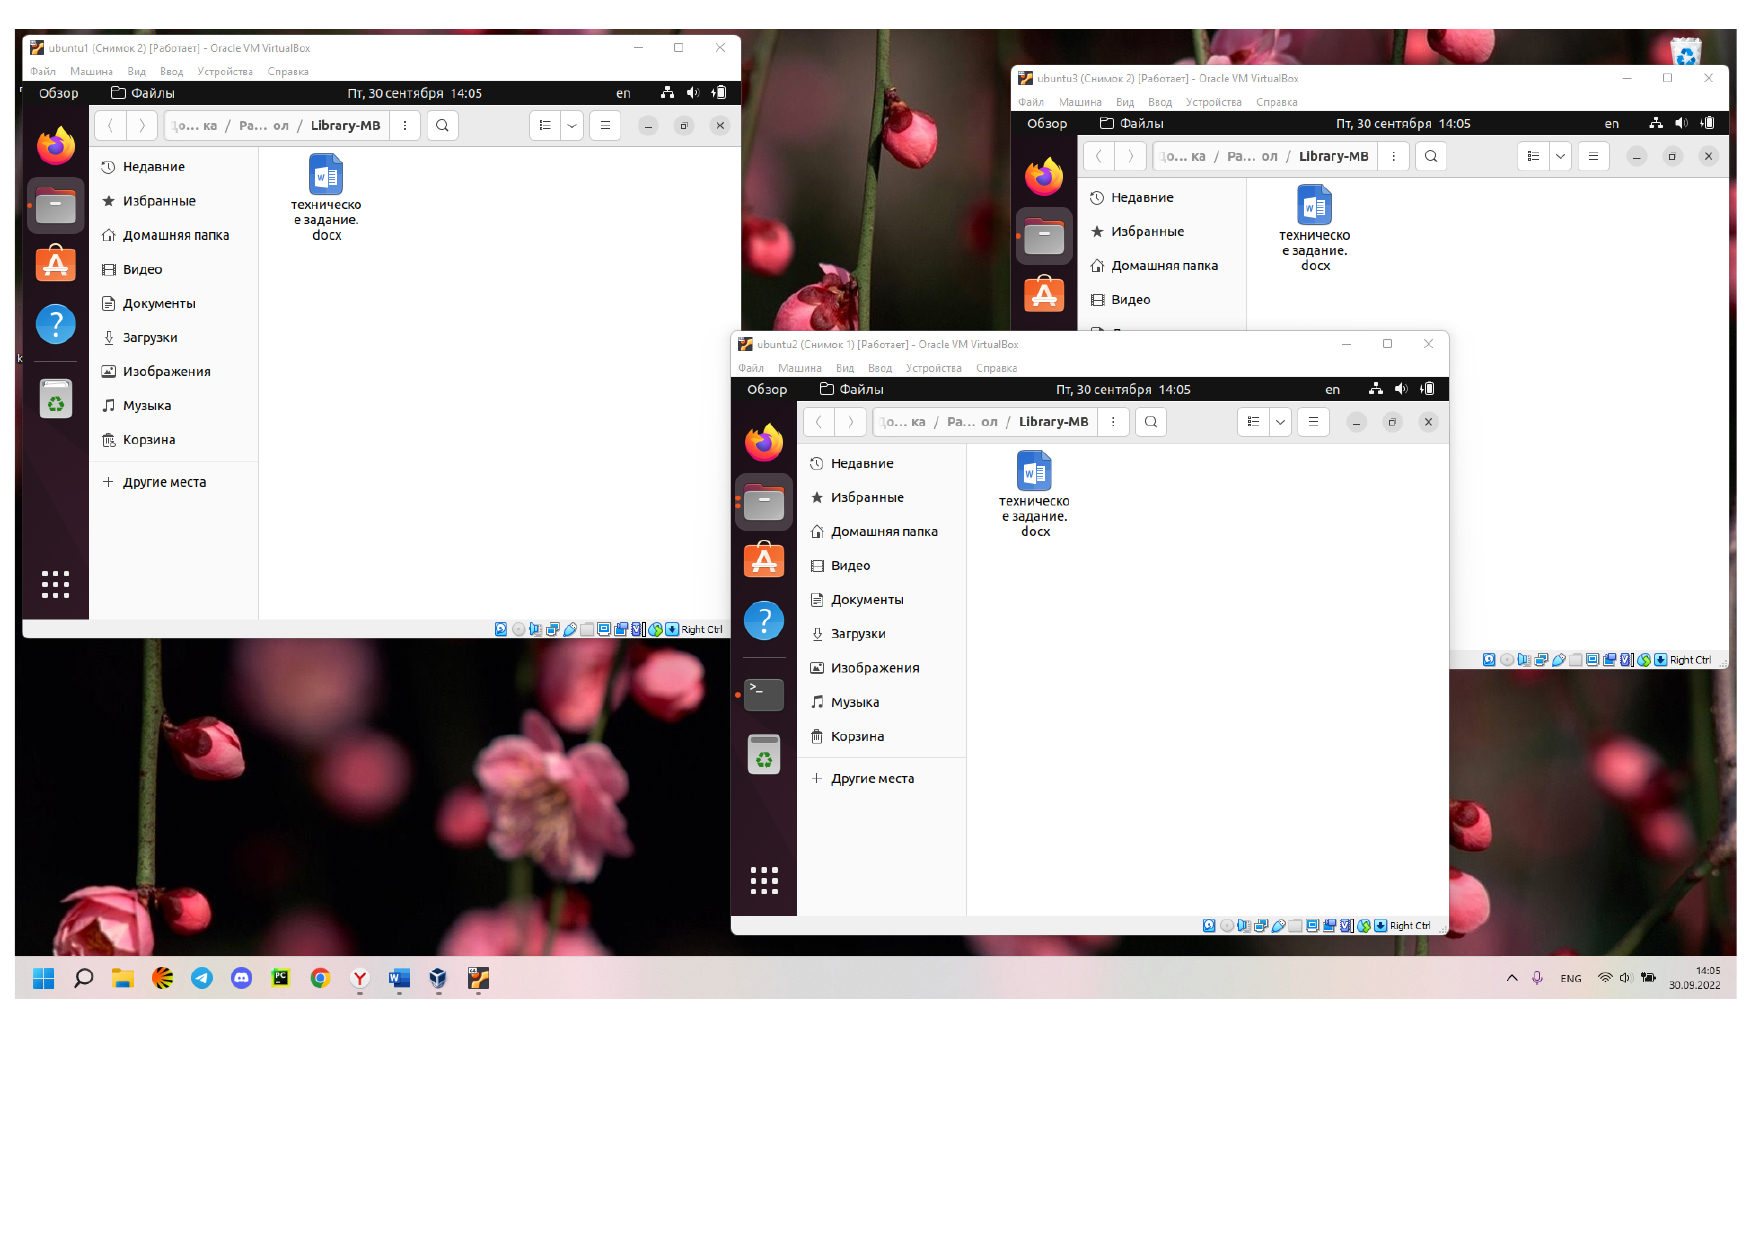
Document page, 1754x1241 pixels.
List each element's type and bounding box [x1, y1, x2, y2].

picture [14, 29, 1737, 999]
